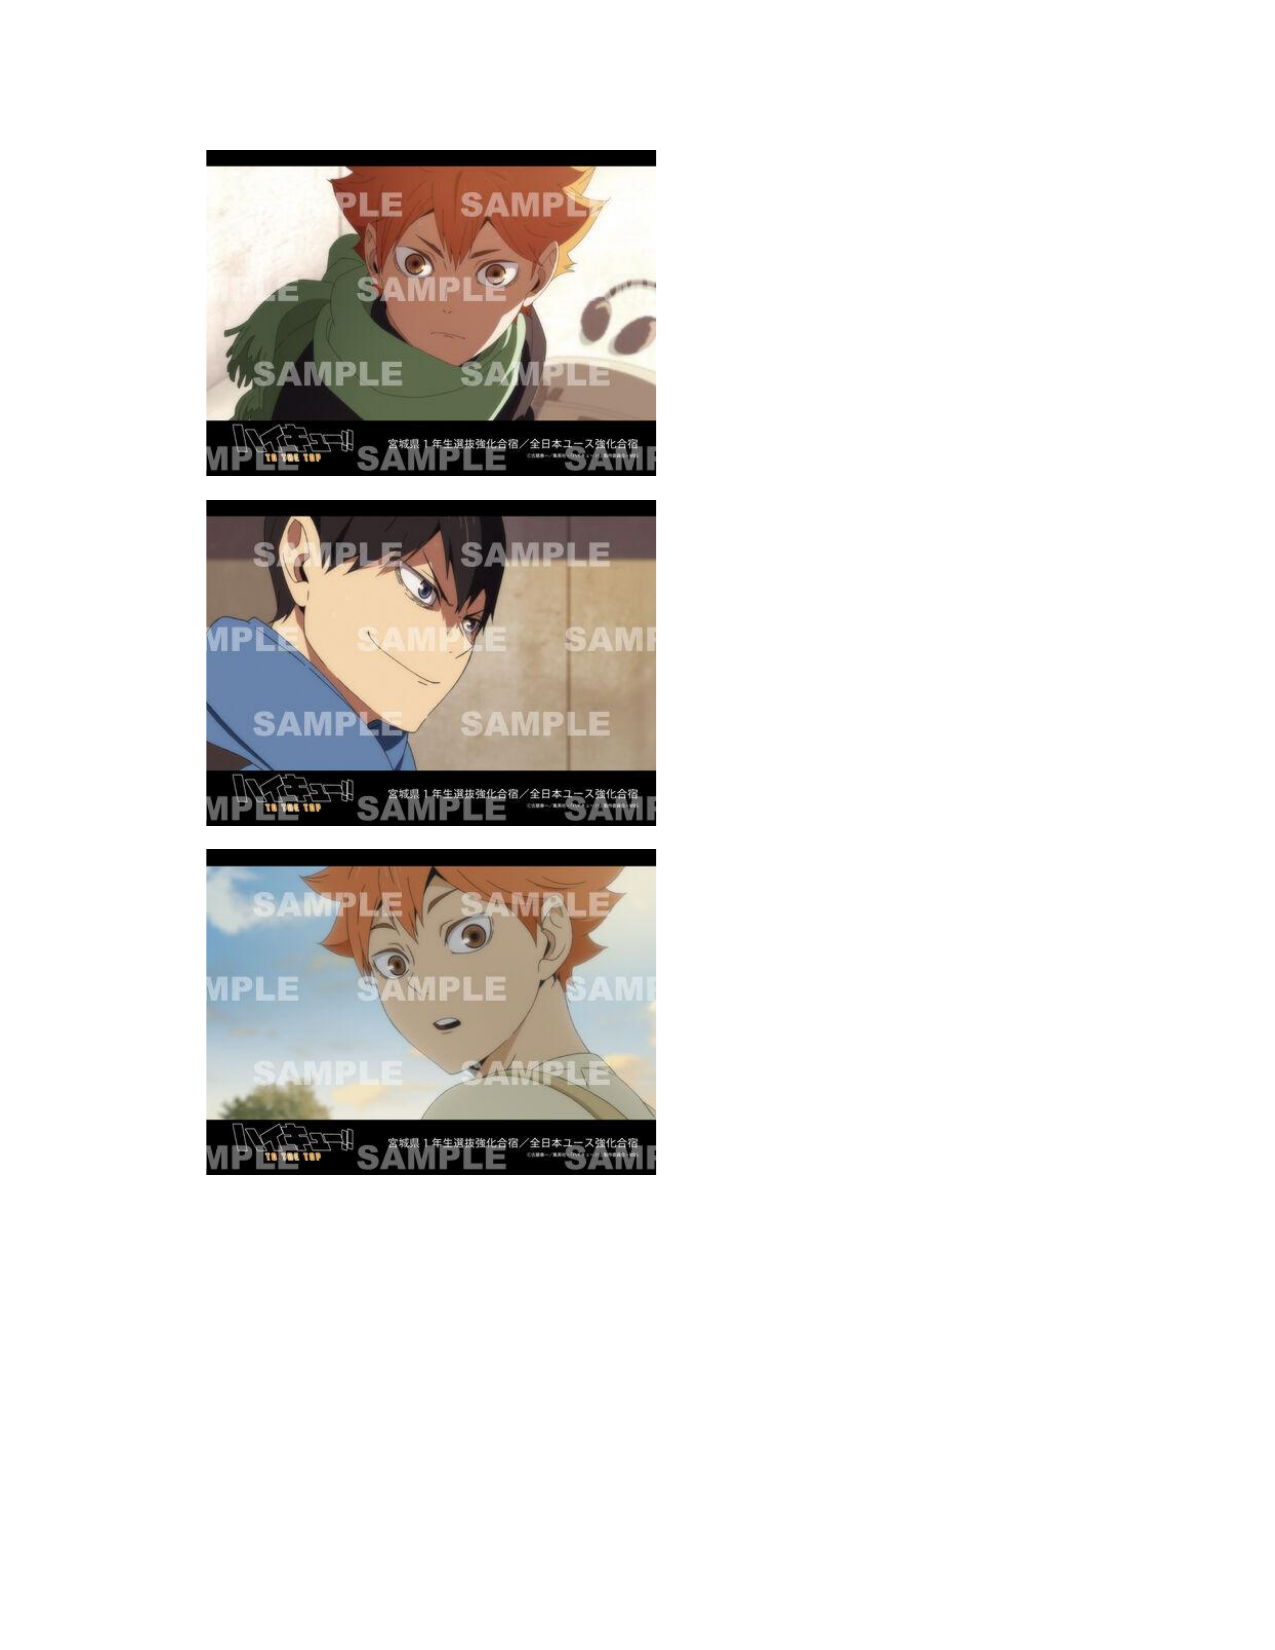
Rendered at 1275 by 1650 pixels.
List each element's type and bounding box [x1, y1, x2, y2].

picture [206, 849, 657, 1175]
picture [206, 150, 657, 476]
picture [206, 500, 657, 826]
